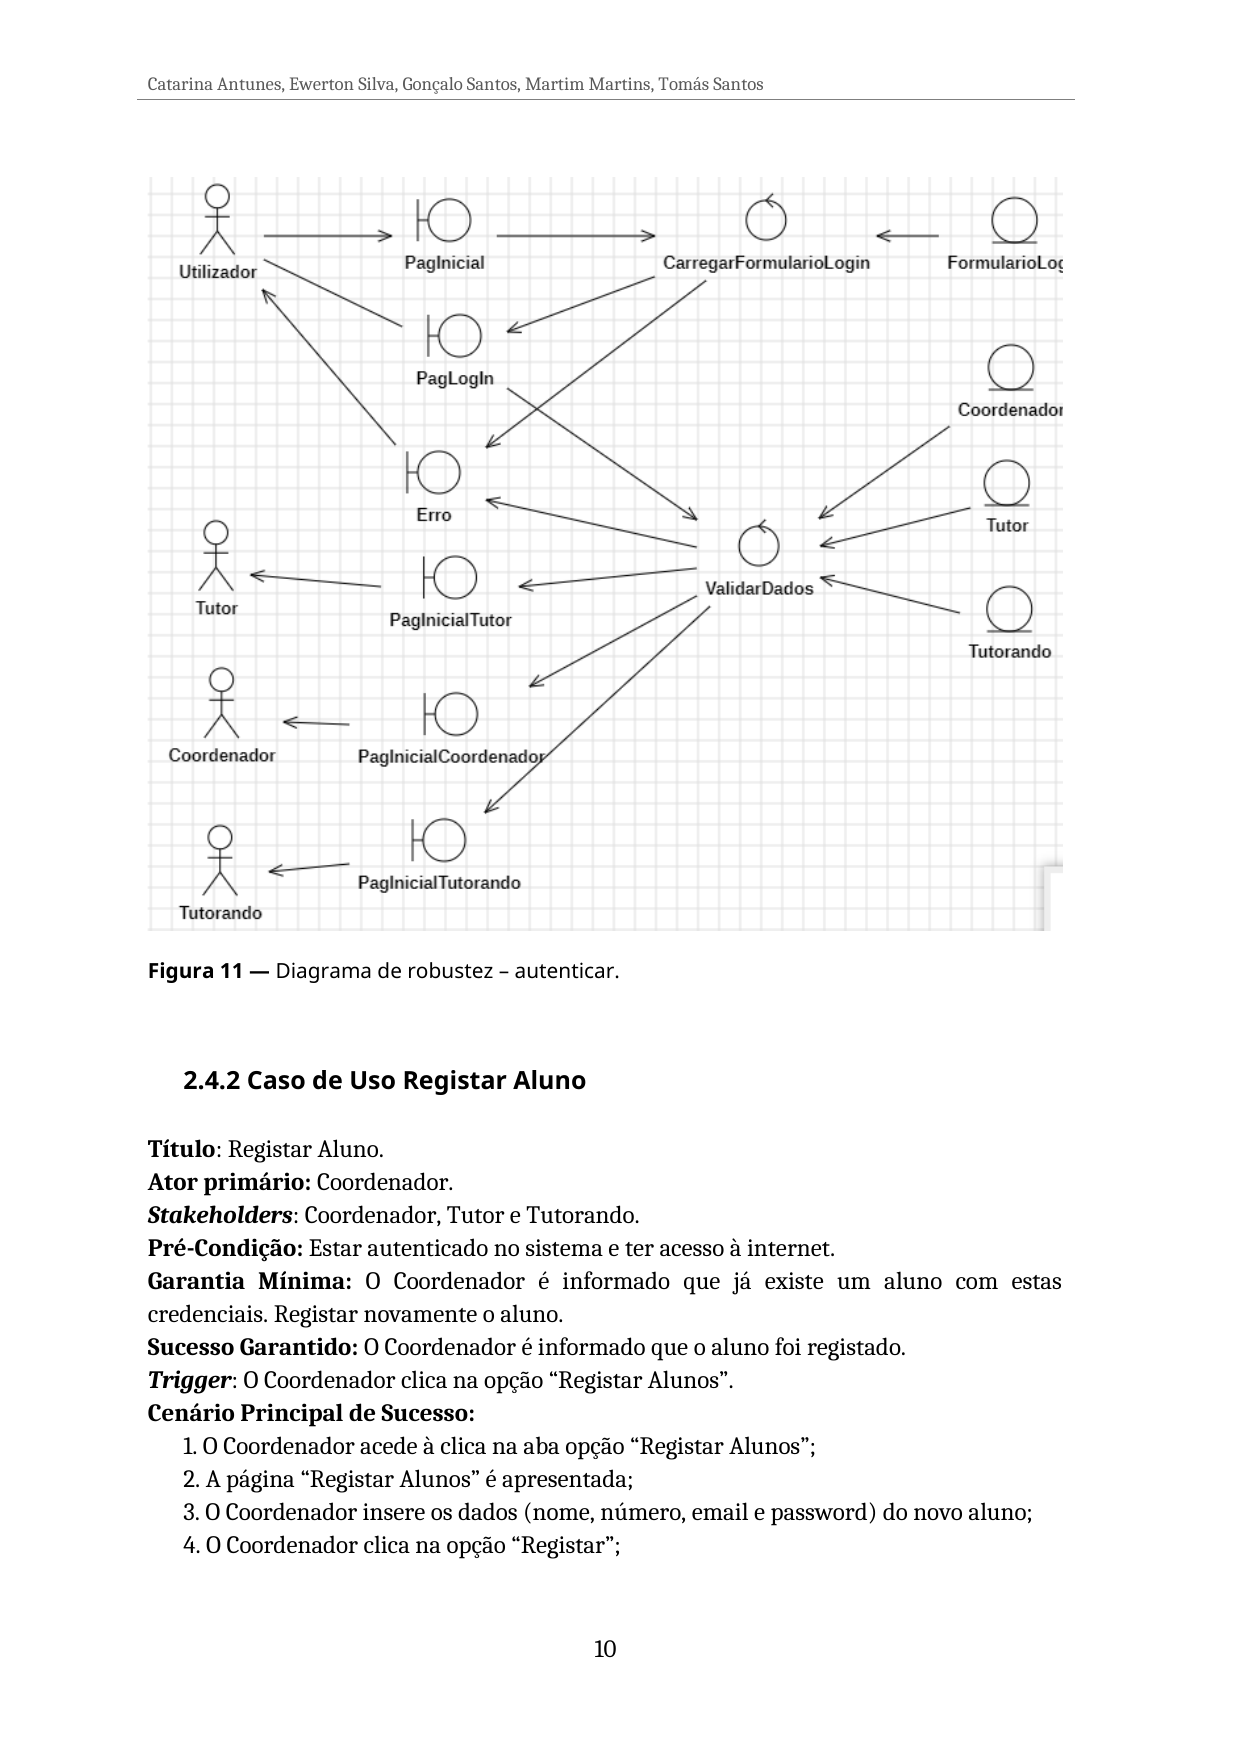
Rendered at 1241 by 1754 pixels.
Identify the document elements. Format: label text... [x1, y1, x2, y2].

subtitle 2.4.2 Caso de Uso Registar Aluno [148, 1063, 1063, 1097]
text Ator primário: Coordenador. [148, 1168, 1063, 1197]
text 4. O Coordenador clica na opção “Registar”; [148, 1531, 1063, 1560]
text Figura 11 — Diagrama de robustez – autenticar. [148, 956, 1063, 984]
text Garantia Mínima: O Coordenador é informado que já existe um aluno com estas credenciais. Registar novamente o aluno. [148, 1267, 1063, 1329]
text 3. O Coordenador insere os dados (nome, número, email e password) do novo aluno; [148, 1498, 1063, 1527]
text Stakeholders: Coordenador, Tutor e Tutorando. [148, 1201, 1063, 1230]
text Pré-Condição: Estar autenticado no sistema e ter acesso à internet. [148, 1234, 1063, 1263]
picture [147, 177, 1063, 931]
text Trigger: O Coordenador clica na opção “Registar Alunos”. [148, 1366, 1063, 1395]
text Sucesso Garantido: O Coordenador é informado que o aluno foi registado. [148, 1333, 1063, 1362]
text Título: Registar Aluno. [148, 1135, 1063, 1164]
text Cenário Principal de Sucesso: [148, 1399, 1063, 1428]
text 1. O Coordenador acede à clica na aba opção “Registar Alunos”; [148, 1432, 1063, 1461]
text 2. A página “Registar Alunos” é apresentada; [148, 1465, 1063, 1494]
